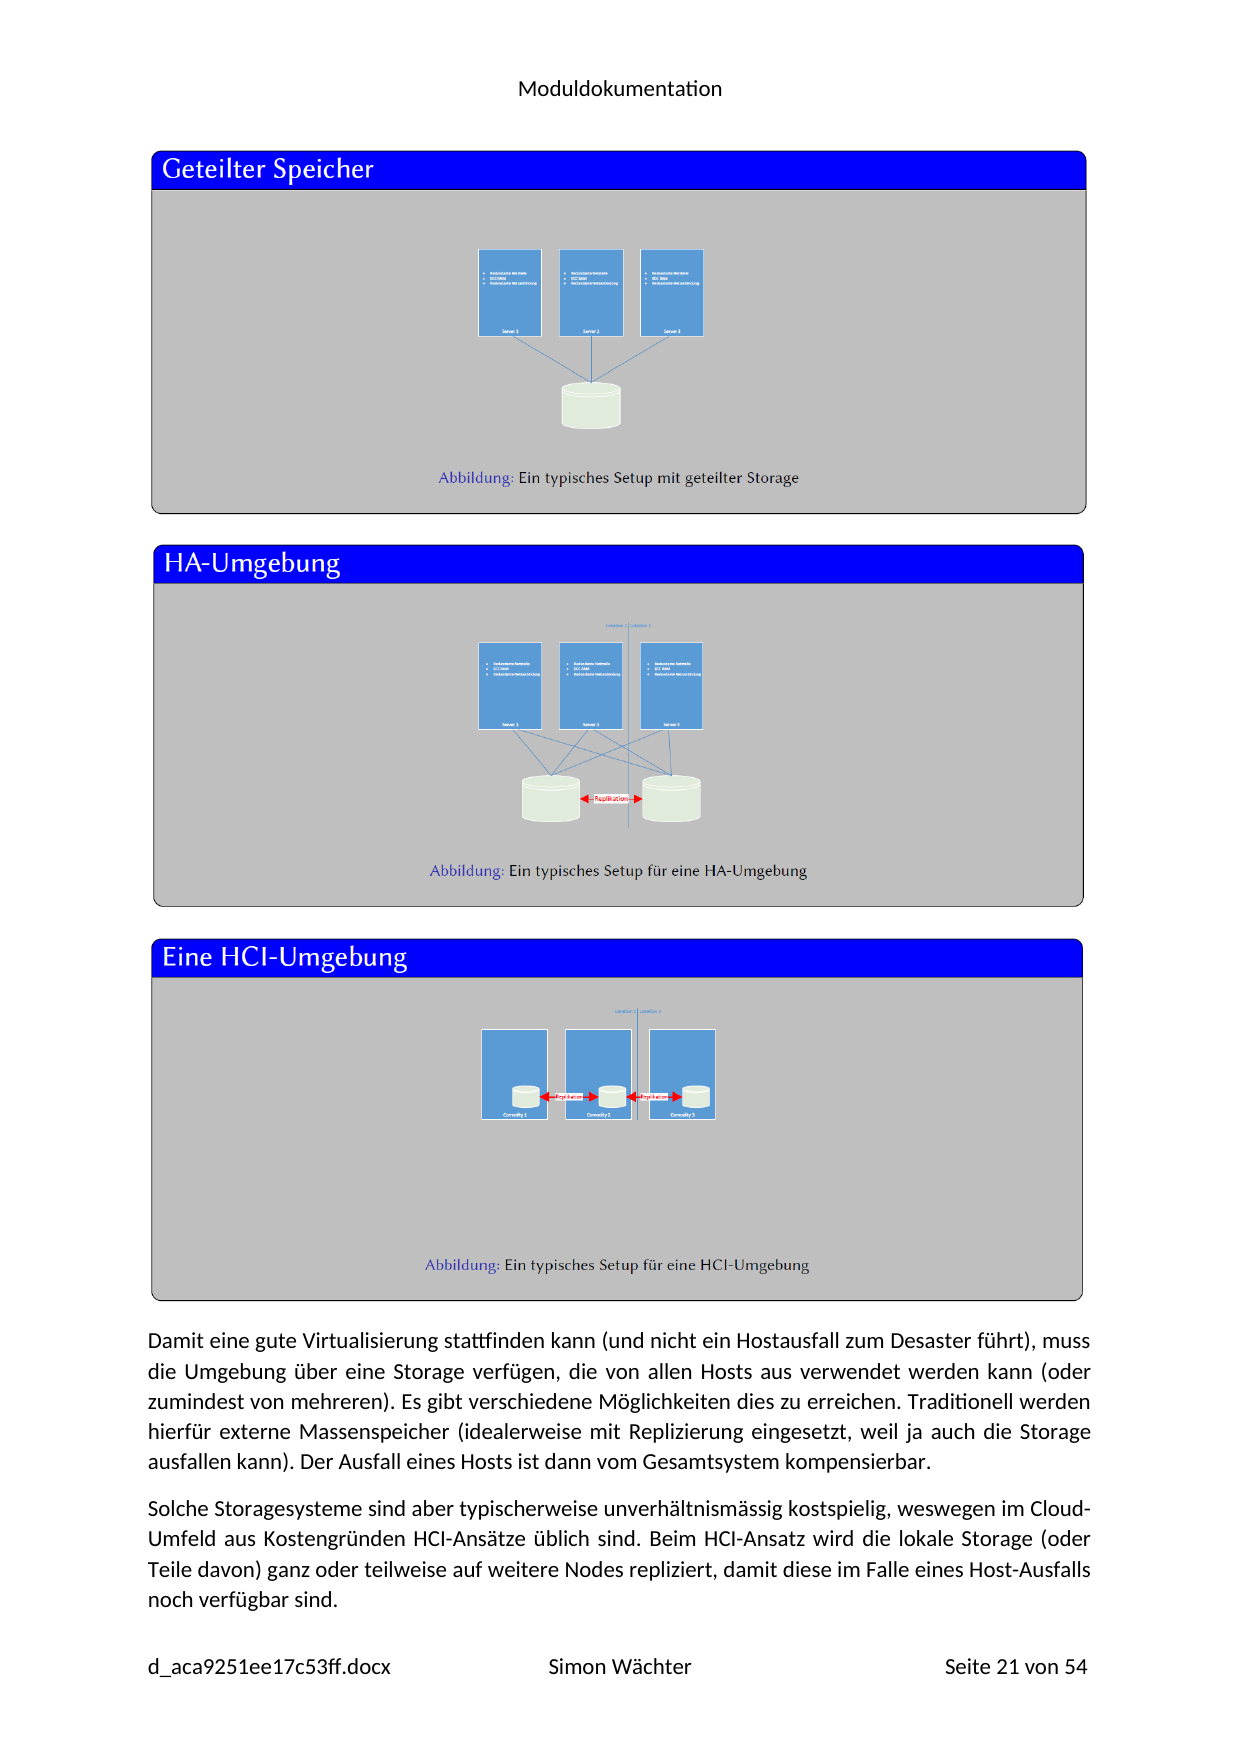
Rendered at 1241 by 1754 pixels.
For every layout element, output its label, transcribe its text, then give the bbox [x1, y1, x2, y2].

text Damit eine gute Virtualisierung stattfinden kann (und nicht ein Hostausfall zum Desaster führt), muss die Umgebung über eine Storage verfügen, die von allen Hosts aus verwendet werden kann (oder zumindest von mehreren). Es gibt verschiedene Möglichkeiten dies zu erreichen. Traditionell werden hierfür externe Massenspeicher (idealerweise mit Replizierung eingesetzt, weil ja auch die Storage ausfallen kann). Der Ausfall eines Hosts ist dann vom Gesamtsystem kompensierbar. [148, 1327, 1093, 1476]
picture [147, 933, 1093, 1308]
text Solche Storagesysteme sind aber typischerweise unverhältnismässig kostspielig, weswegen im Cloud-Umfeld aus Kostengründen HCI-Ansätze üblich sind. Beim HCI-Ansatz wird die lokale Storage (oder Teile davon) ganz oder teilweise auf weitere Nodes repliziert, damit diese im Falle eines Host-Ausfalls noch verfügbar sind. [148, 1494, 1093, 1613]
picture [147, 541, 1093, 915]
picture [147, 147, 1093, 523]
